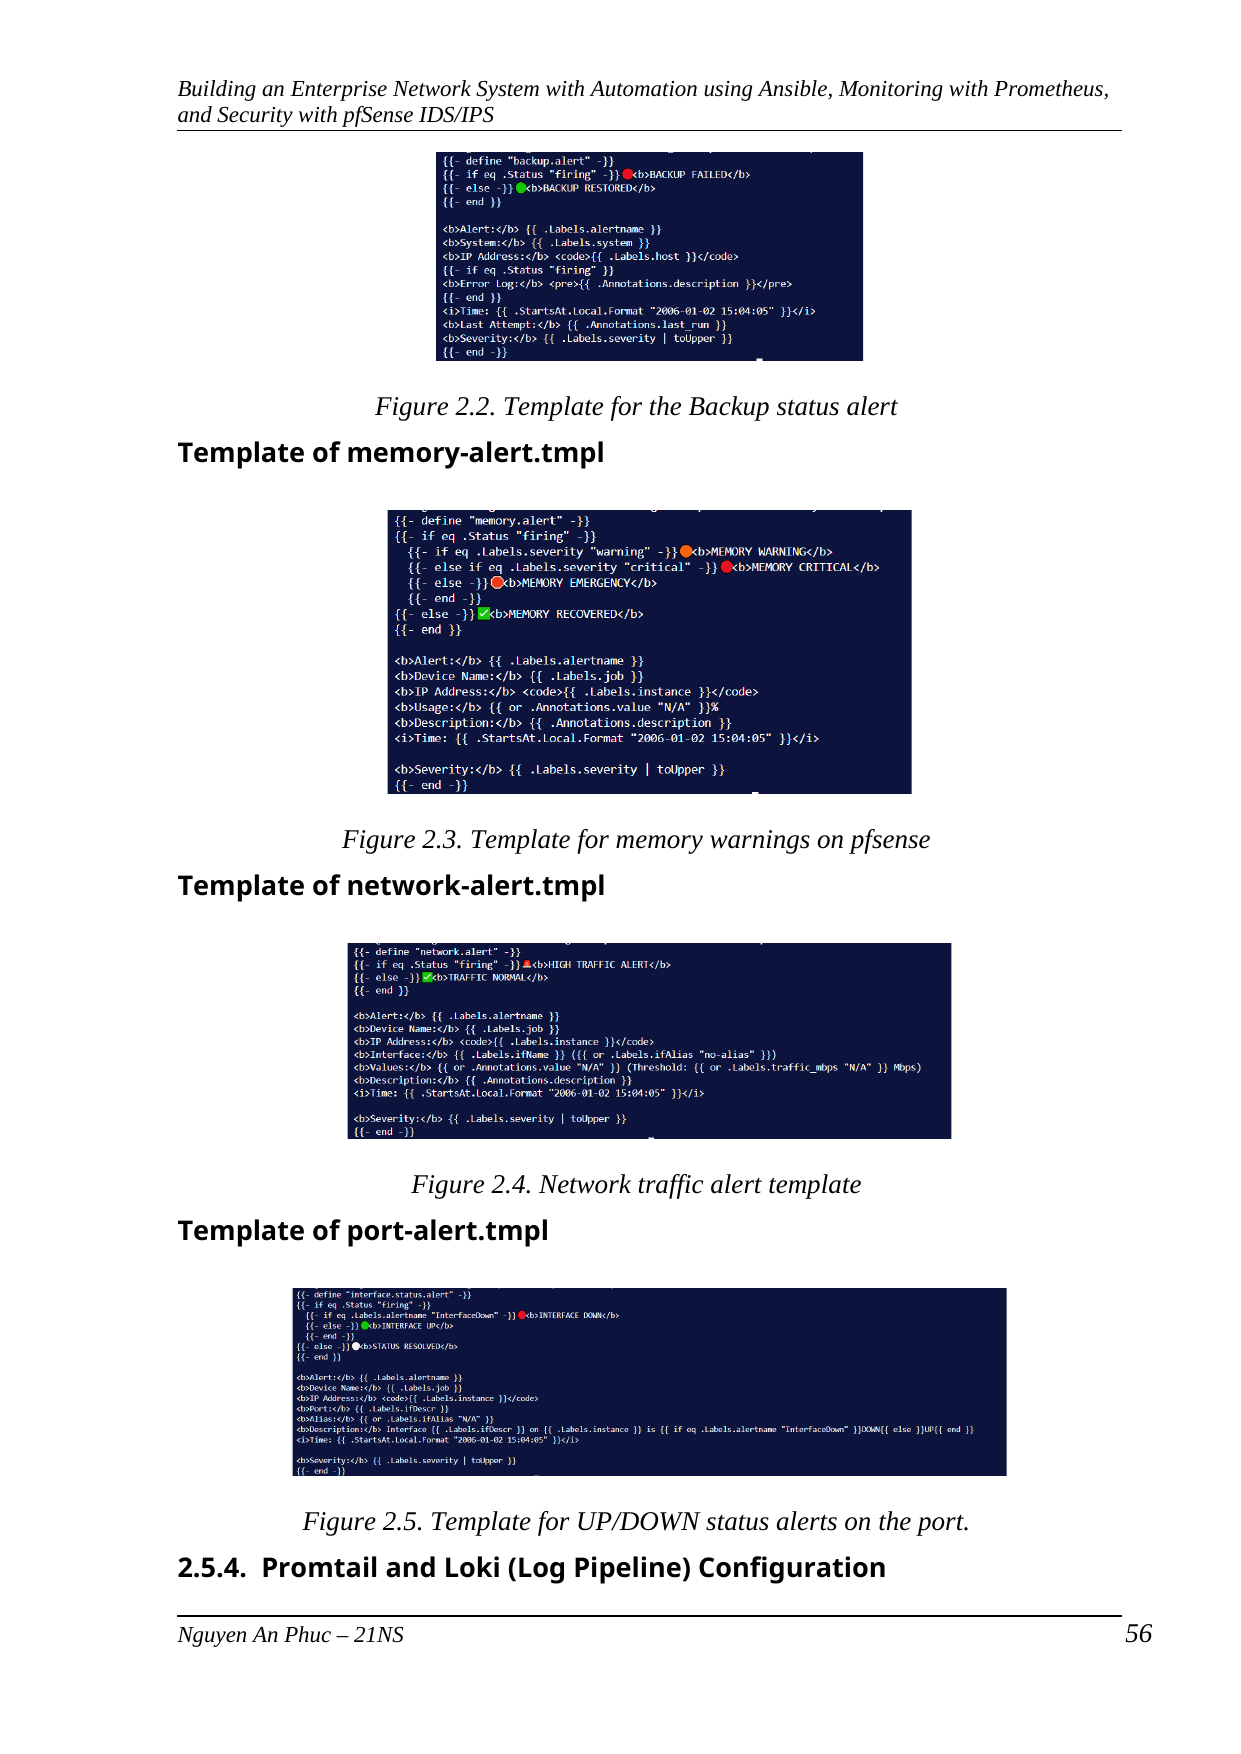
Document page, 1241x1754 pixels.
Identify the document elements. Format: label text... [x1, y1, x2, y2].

text Promtail and Loki (Log Pipeline) Configuration [177, 1548, 1122, 1585]
text Template for memory warnings on pfsense [214, 823, 1122, 854]
text Network traffic alert template [214, 1168, 1122, 1199]
picture [436, 152, 864, 361]
title Template of port-alert.tmpl [177, 1212, 1122, 1248]
text Template for the Backup status alert [214, 390, 1122, 421]
picture [387, 510, 912, 794]
picture [347, 943, 952, 1139]
picture [292, 1288, 1007, 1476]
text Template for UP/DOWN status alerts on the port. [214, 1505, 1122, 1536]
title Template of memory-alert.tmpl [177, 434, 1122, 471]
title Template of network-alert.tmpl [177, 867, 1122, 903]
